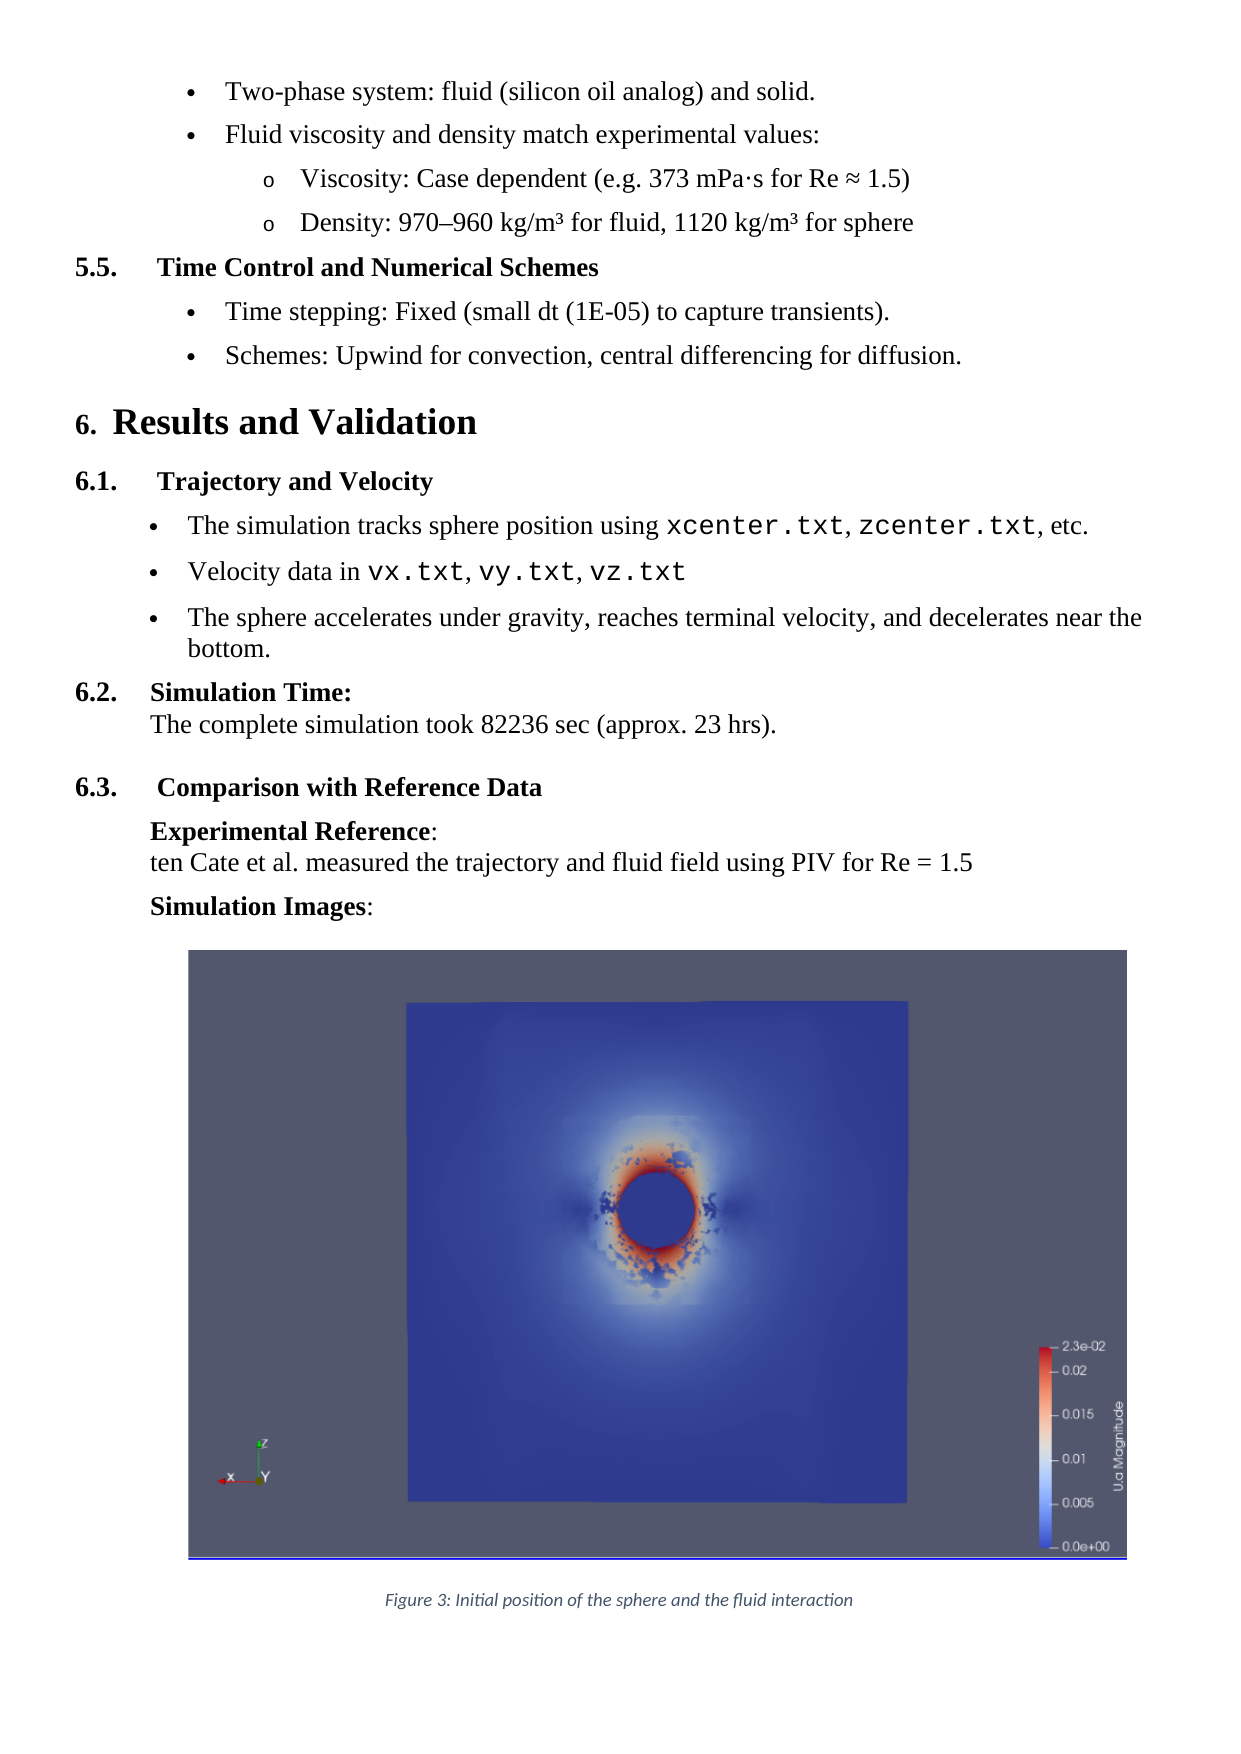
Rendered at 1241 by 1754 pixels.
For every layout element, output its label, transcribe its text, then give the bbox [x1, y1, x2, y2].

list Trajectory and Velocity [75, 464, 1165, 496]
list Two-phase system: fluid (silicon oil analog) and solid. [187, 75, 1165, 106]
list Time Control and Numerical Schemes [75, 250, 1165, 283]
list Simulation Time: [75, 676, 1165, 708]
list The simulation tracks sphere position using xcenter.txt, zcenter.txt, etc. [150, 509, 1165, 542]
text Experimental Reference: ten Cate et al. measured the trajectory and fluid field using PIV for Re = 1.5 [150, 815, 1165, 877]
picture [188, 950, 1127, 1560]
list Density: 970–960 kg/m³ for fluid, 1120 kg/m³ for sphere [262, 206, 1165, 238]
list The complete simulation took 82236 sec (approx. 23 hrs). [150, 708, 1165, 739]
list Results and Validation [75, 399, 1165, 442]
text Figure 3: Initial position of the sphere and the fluid interaction [75, 1588, 1165, 1611]
list Velocity data in vx.txt, vy.txt, vz.txt [150, 555, 1165, 588]
list Fluid viscosity and density match experimental values: [187, 119, 1165, 150]
list Viscosity: Case dependent (e.g. 373 mPa·s for Re ≈ 1.5) [262, 162, 1165, 194]
text Simulation Images: [150, 890, 1165, 921]
list Time stepping: Fixed (small dt (1E-05) to capture transients). [187, 295, 1165, 326]
list Schemes: Upwind for convection, central differencing for diffusion. [187, 339, 1165, 370]
list Comparison with Reference Data [75, 770, 1165, 803]
list The sphere accelerates under gravity, reaches terminal velocity, and decelerates near the bottom. [150, 601, 1165, 663]
